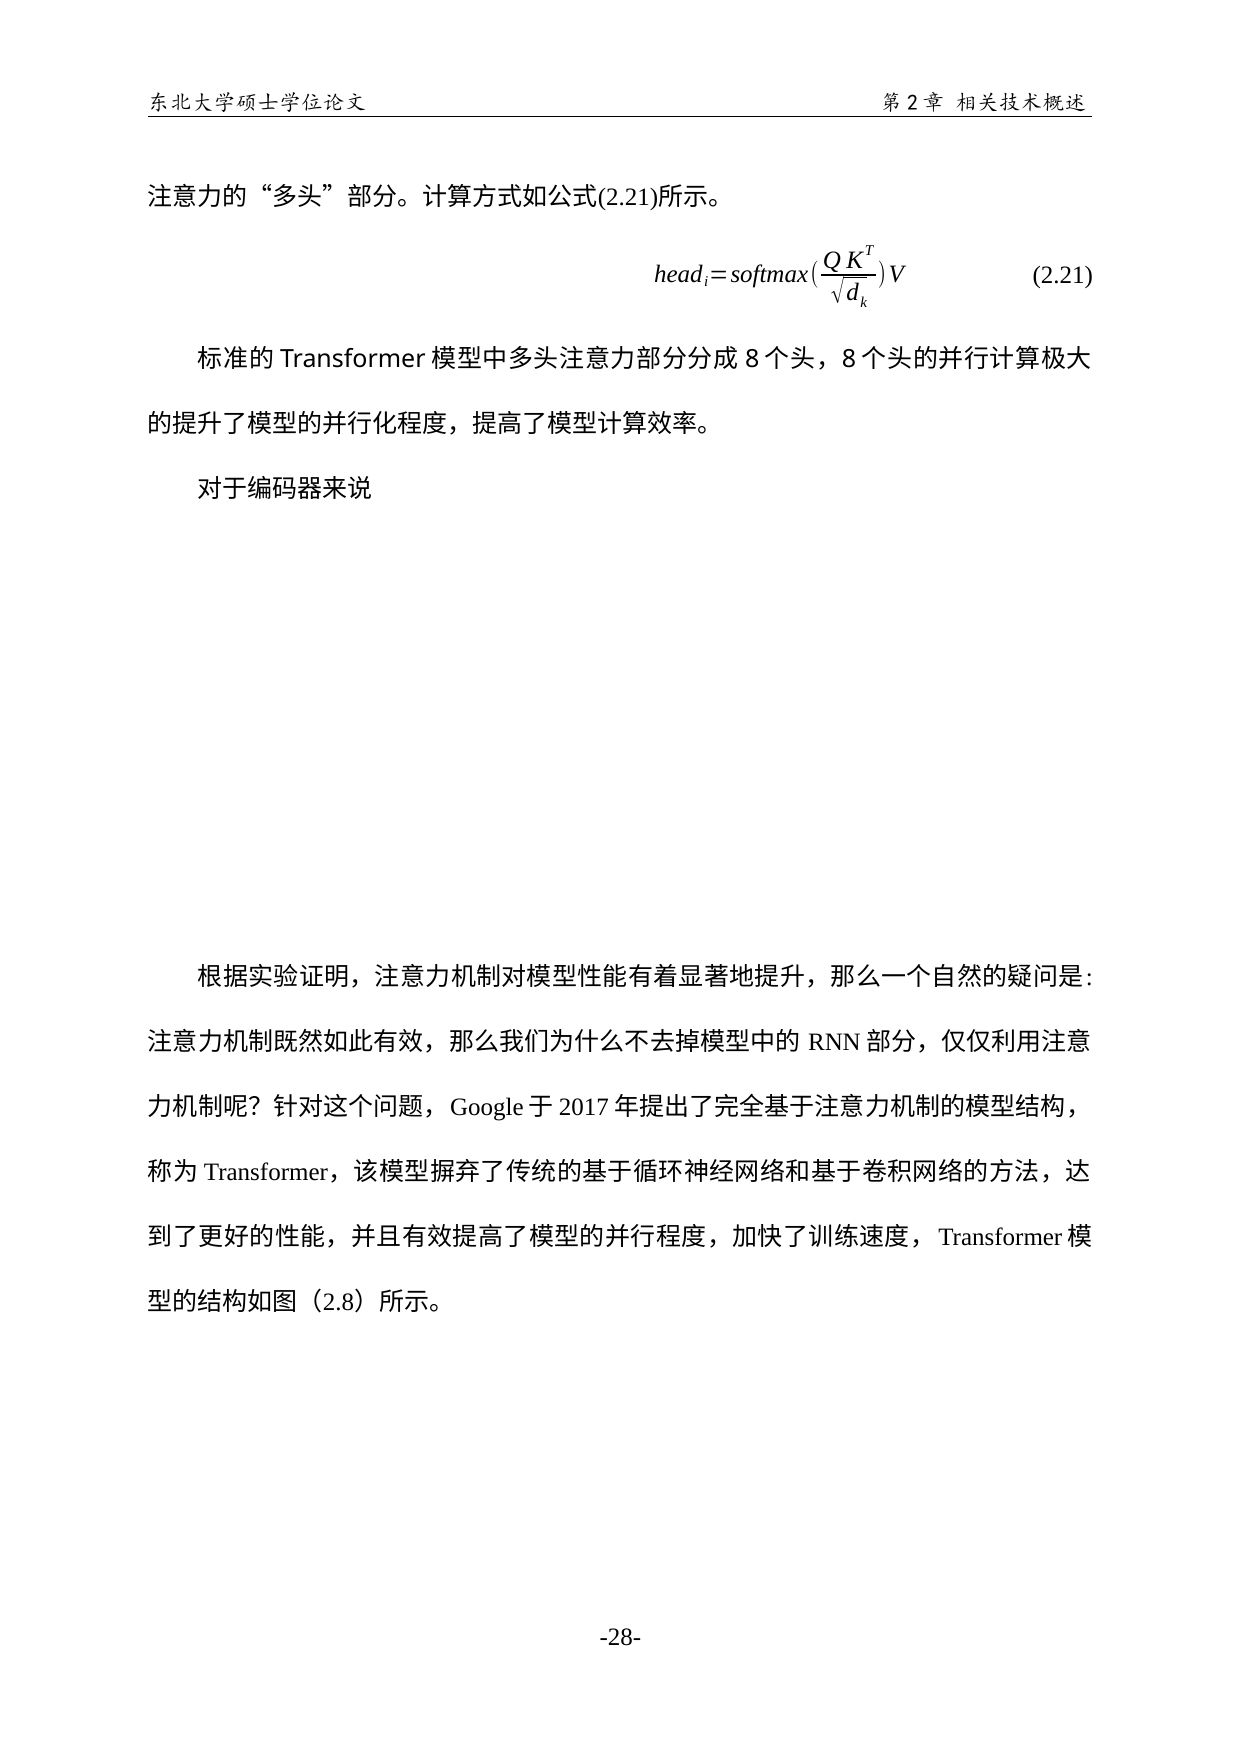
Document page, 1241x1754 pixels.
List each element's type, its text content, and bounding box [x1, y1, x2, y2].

text 标准的Transformer模型中多头注意力部分分成8个头，8个头的并行计算极大的提升了模型的并行化程度，提高了模型计算效率。 [148, 324, 1092, 454]
text (2.21) [148, 227, 1092, 324]
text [148, 162, 1092, 227]
text 根据实验证明，注意力机制对模型性能有着显著地提升，那么一个自然的疑问是: 注意力机制既然如此有效，那么我们为什么不去掉模型中的RNN部分，仅仅利用注意力机制呢？针对这个问题，Google于2017年提出了完全基于注意力机制的模型结构，称为Transformer，该模型摒弃了传统的基于循环神经网络和基于卷积网络的方法，达到了更好的性能，并且有效提高了模型的并行程度，加快了训练速度，Transformer模型的结构如图（2.8）所示。 [148, 942, 1092, 1332]
text 对于编码器来说 [148, 454, 1092, 519]
